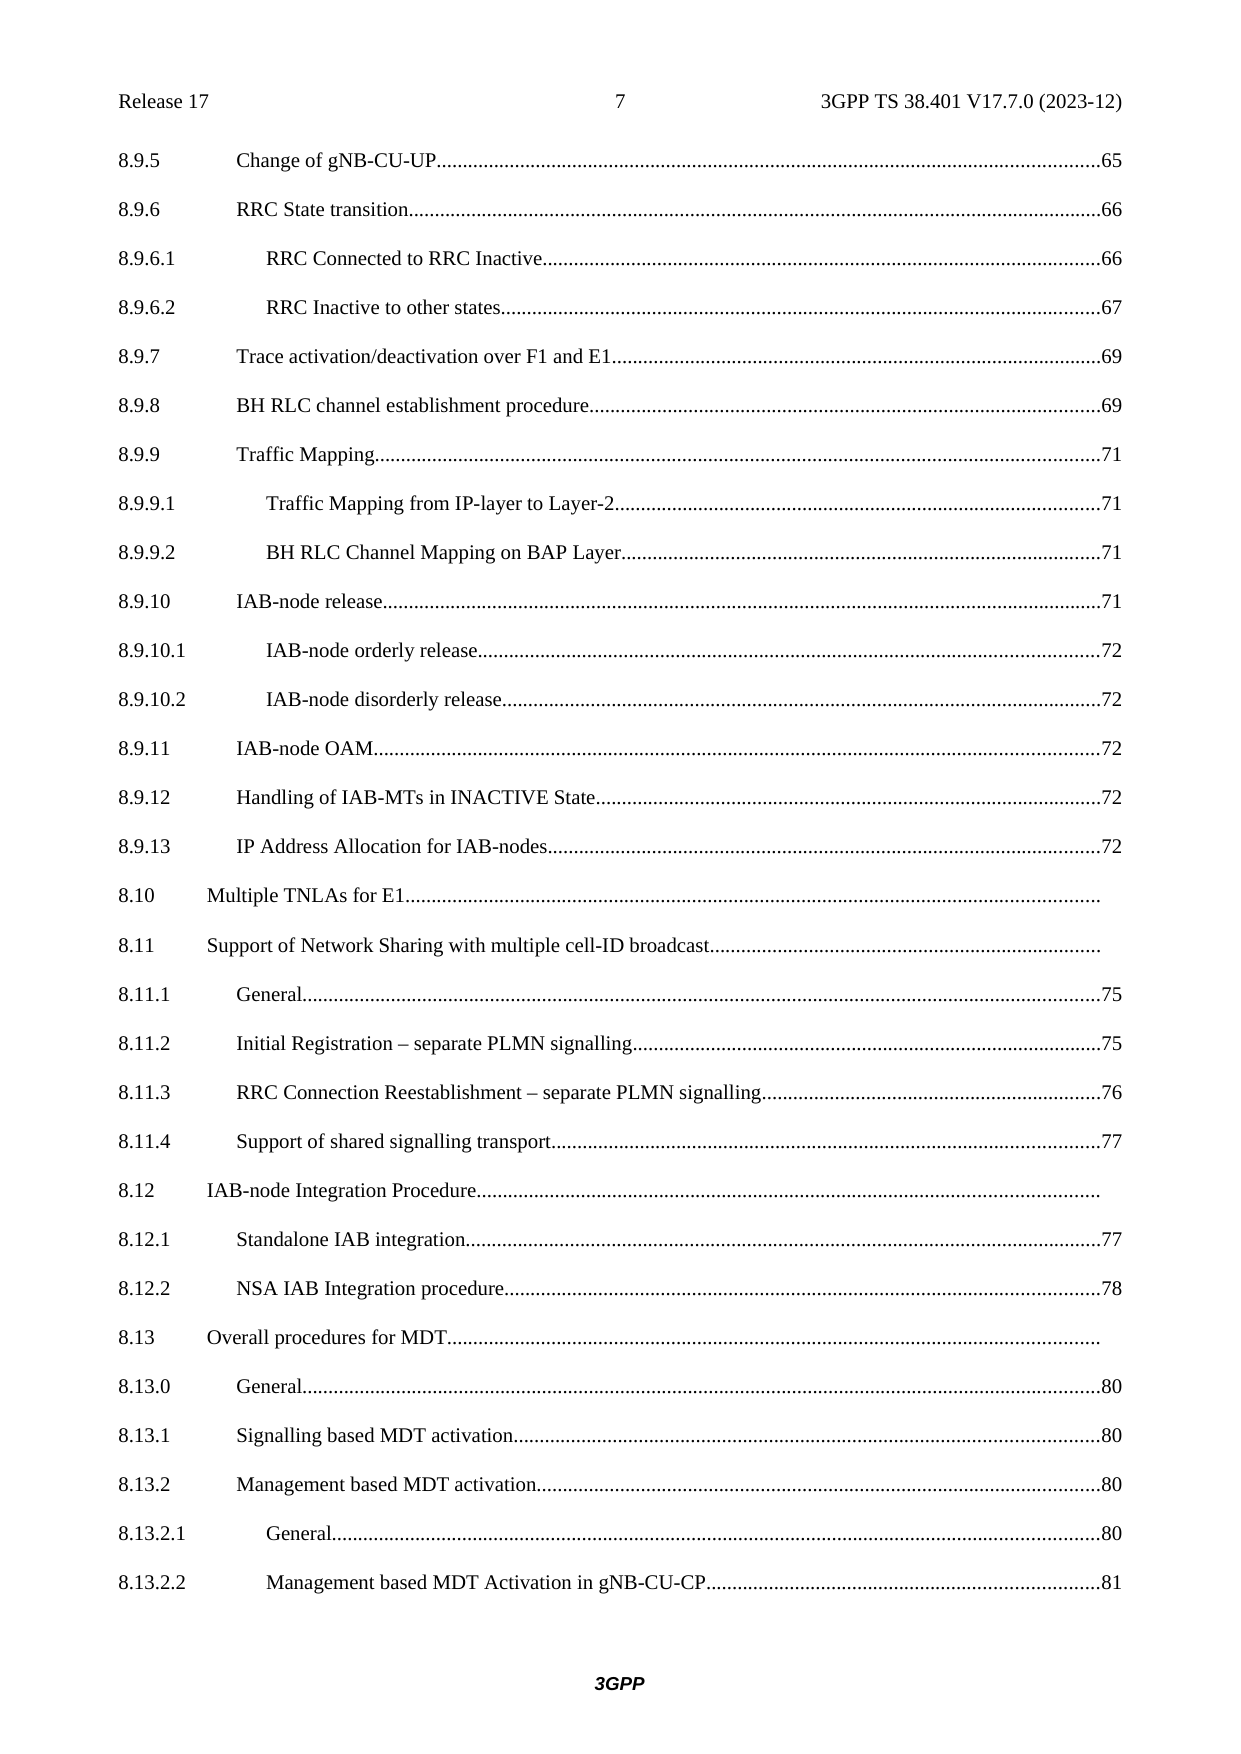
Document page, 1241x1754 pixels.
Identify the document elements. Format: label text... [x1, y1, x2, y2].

text 8.13.2.1 General 80 [118, 1521, 1122, 1545]
text 8.13 Overall procedures for MDT 80 [118, 1325, 1078, 1349]
text 8.9.6.2 RRC Inactive to other states 67 [118, 295, 1122, 319]
text 8.9.13 IP Address Allocation for IAB-nodes 72 [118, 834, 1122, 858]
text 8.9.11 IAB-node OAM 72 [118, 736, 1122, 760]
text 8.9.9.1 Traffic Mapping from IP-layer to Layer-2 71 [118, 491, 1122, 515]
text 8.11.4 Support of shared signalling transport 77 [118, 1129, 1122, 1153]
text 8.9.12 Handling of IAB-MTs in INACTIVE State 72 [118, 785, 1122, 809]
text 8.11.3 RRC Connection Reestablishment – separate PLMN signalling 76 [118, 1080, 1122, 1104]
text 8.9.10.1 IAB-node orderly release 72 [118, 638, 1122, 662]
text 8.10 Multiple TNLAs for E1 73 [118, 883, 1078, 907]
text 8.12.1 Standalone IAB integration 77 [118, 1227, 1122, 1251]
text 8.13.0 General 80 [118, 1374, 1122, 1398]
text 8.12.2 NSA IAB Integration procedure 78 [118, 1276, 1122, 1300]
text 8.9.7 Trace activation/deactivation over F1 and E1 69 [118, 344, 1122, 368]
text 8.13.2 Management based MDT activation 80 [118, 1472, 1122, 1496]
text 8.9.10.2 IAB-node disorderly release 72 [118, 687, 1122, 711]
text 8.11.2 Initial Registration – separate PLMN signalling 75 [118, 1031, 1122, 1055]
text 8.9.5 Change of gNB-CU-UP 65 [118, 147, 1122, 172]
text 8.9.9.2 BH RLC Channel Mapping on BAP Layer 71 [118, 540, 1122, 564]
text 8.9.10 IAB-node release 71 [118, 589, 1122, 613]
text 8.11 Support of Network Sharing with multiple cell-ID broadcast 75 [118, 932, 1078, 957]
text 8.13.2.2 Management based MDT Activation in gNB-CU-CP 81 [118, 1570, 1122, 1594]
text 8.9.6.1 RRC Connected to RRC Inactive 66 [118, 246, 1122, 270]
text 8.13.1 Signalling based MDT activation 80 [118, 1423, 1122, 1447]
text 8.12 IAB-node Integration Procedure 77 [118, 1178, 1078, 1202]
text 8.9.8 BH RLC channel establishment procedure 69 [118, 393, 1122, 417]
text 8.9.9 Traffic Mapping 71 [118, 442, 1122, 466]
text 8.9.6 RRC State transition 66 [118, 197, 1122, 221]
text 8.11.1 General 75 [118, 982, 1122, 1006]
